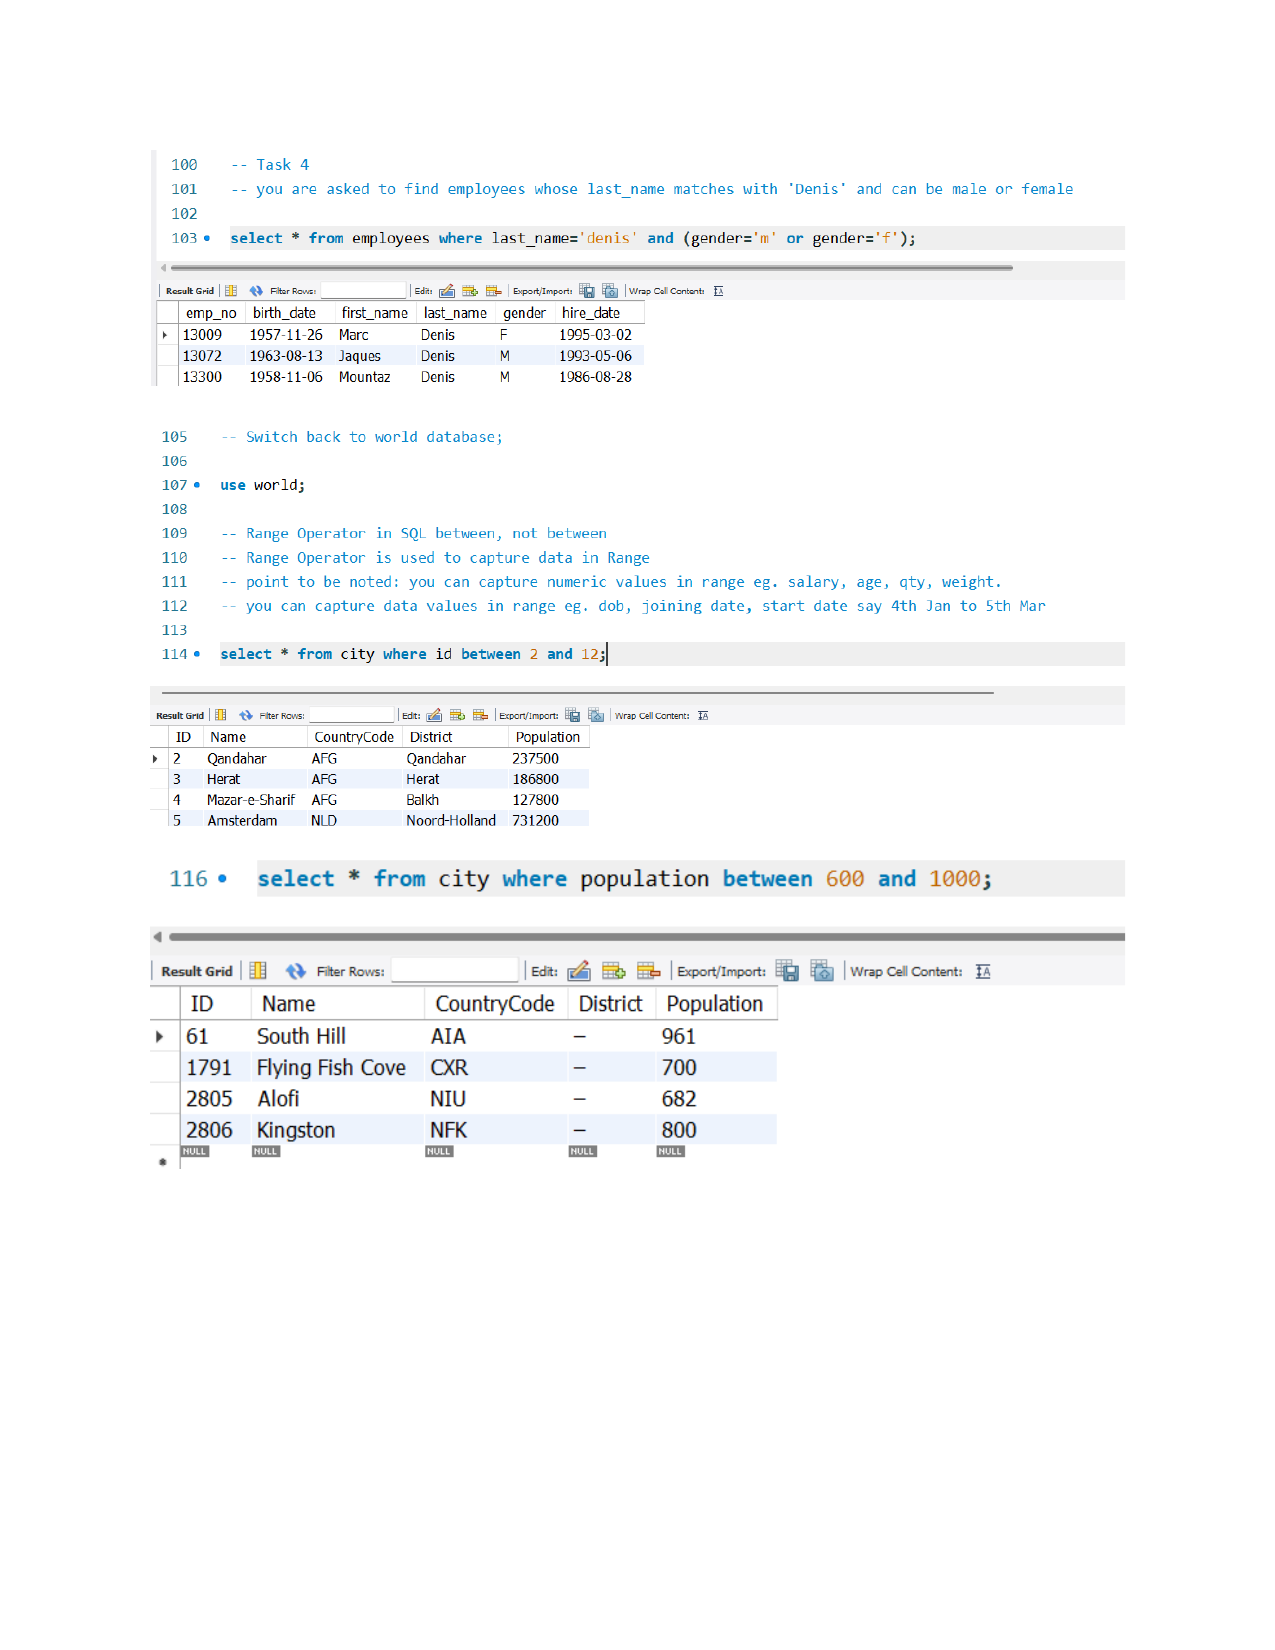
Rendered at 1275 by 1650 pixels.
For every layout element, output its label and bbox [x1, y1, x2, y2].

picture [150, 150, 1125, 386]
picture [150, 419, 1125, 826]
picture [150, 859, 1125, 1169]
